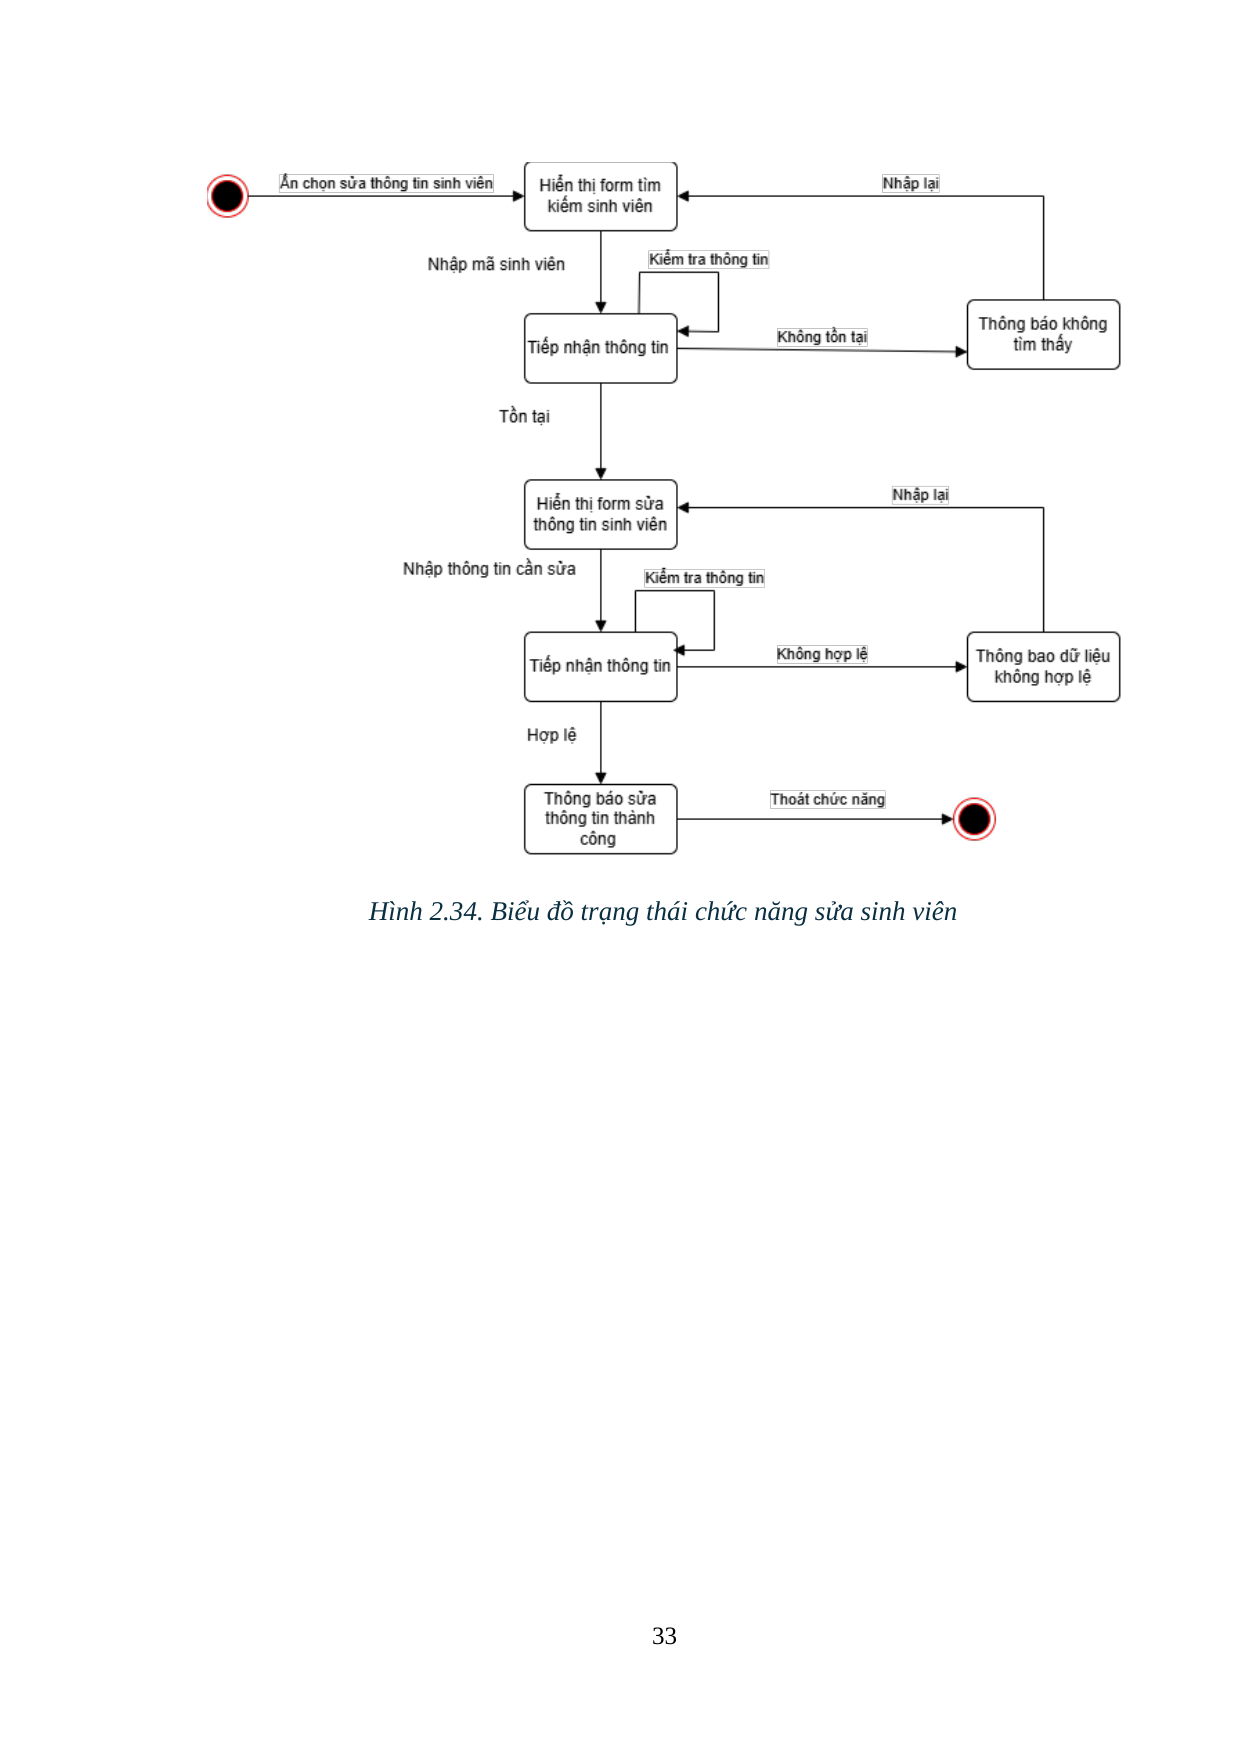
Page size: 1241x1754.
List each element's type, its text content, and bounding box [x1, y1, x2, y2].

subtitle Hình 2.34. Biểu đồ trạng thái chức năng sửa sinh viên [207, 895, 1122, 927]
picture [207, 162, 1122, 856]
